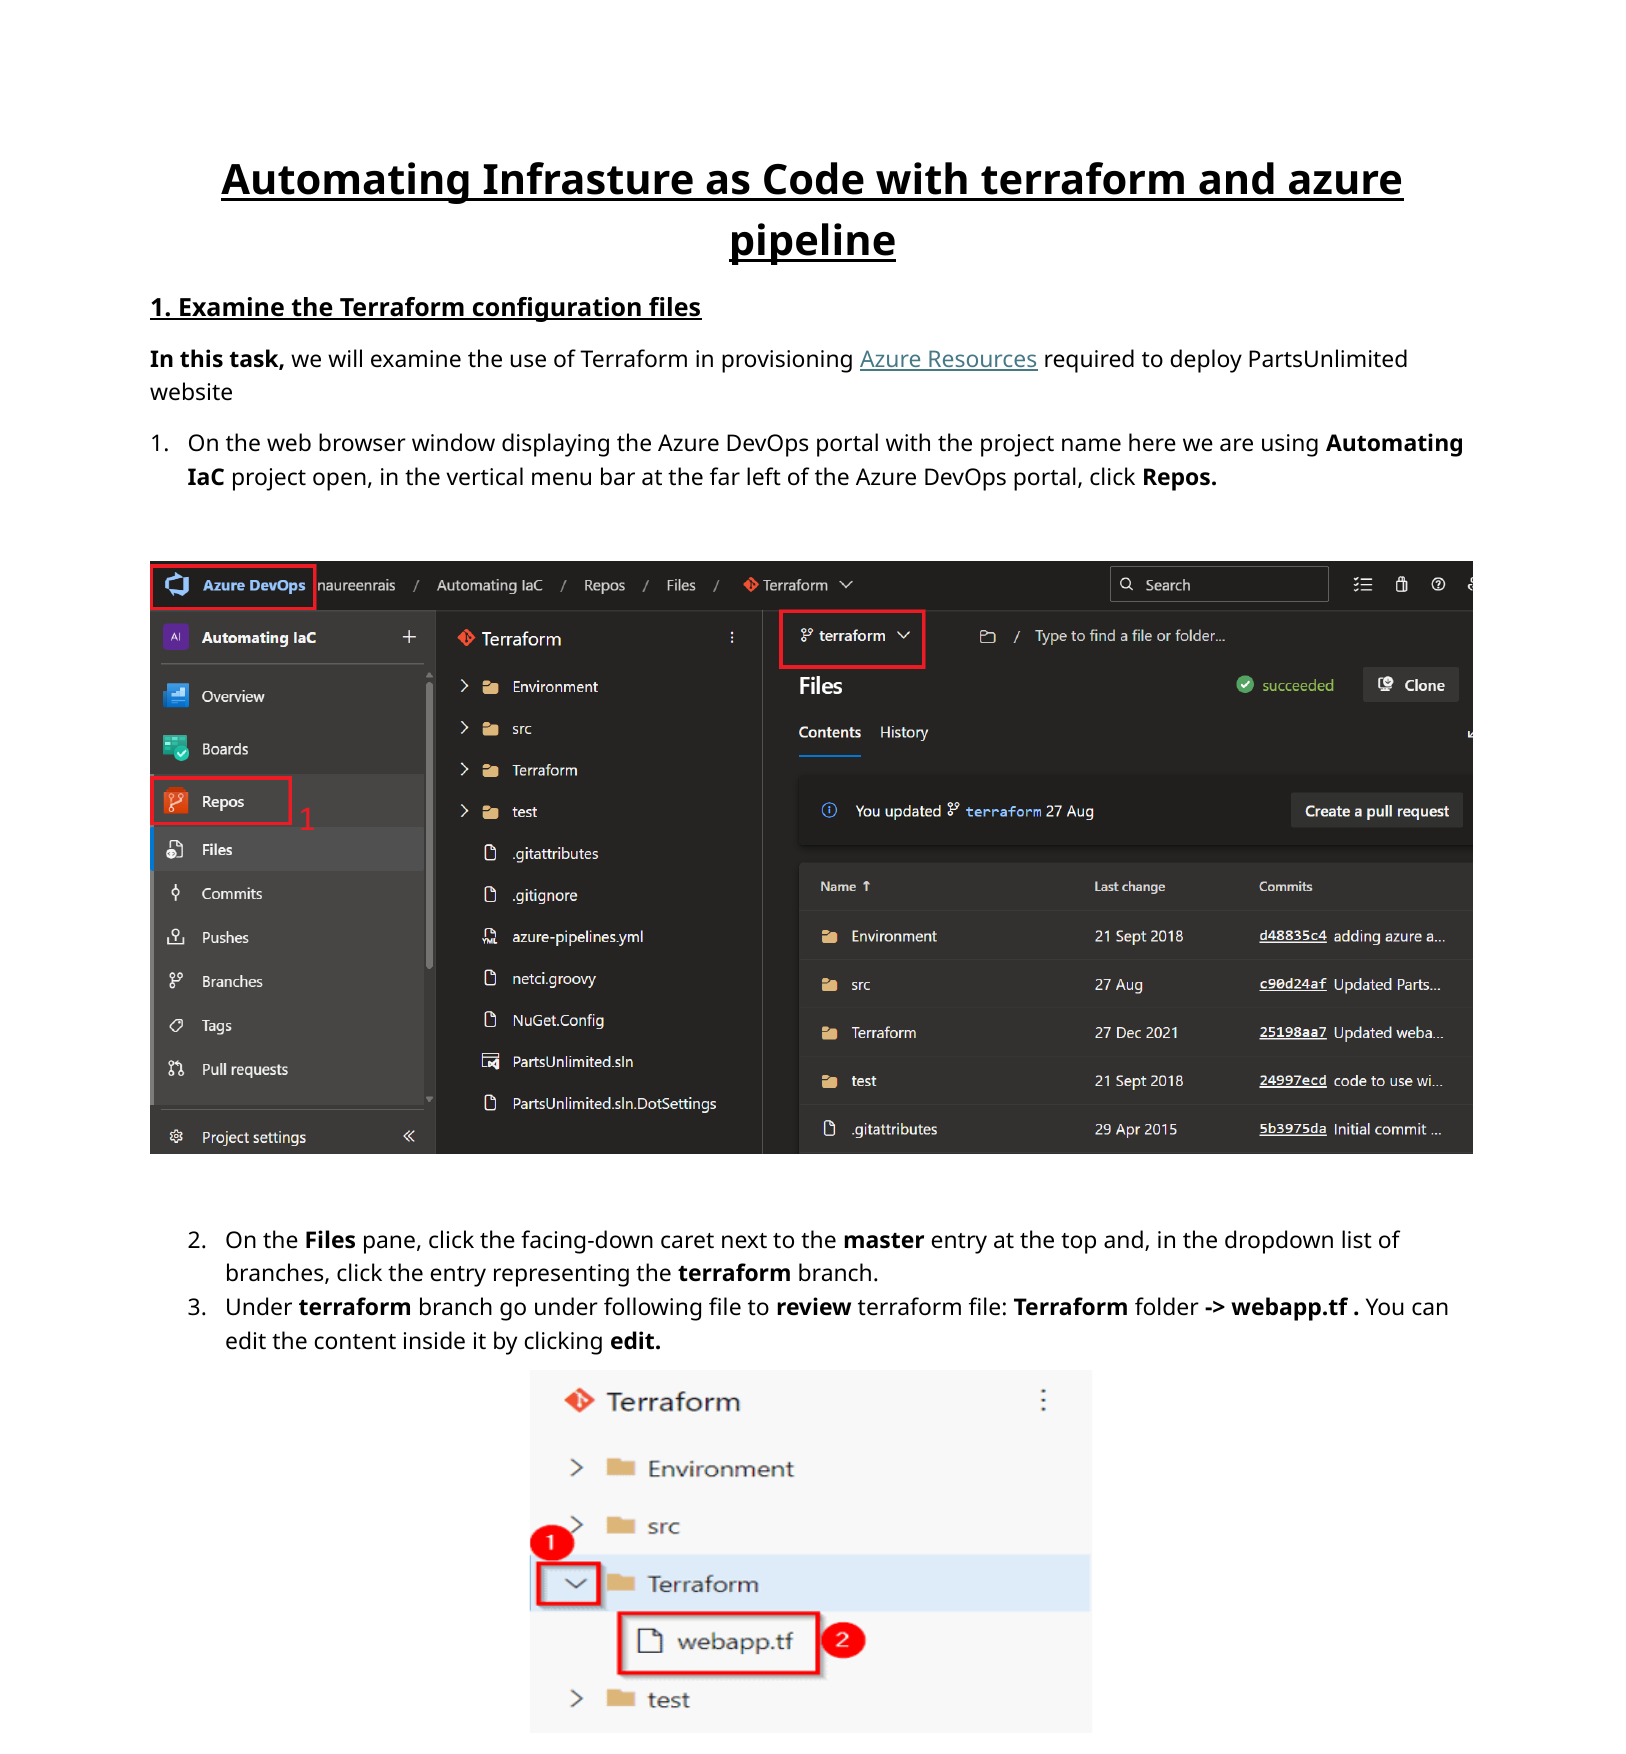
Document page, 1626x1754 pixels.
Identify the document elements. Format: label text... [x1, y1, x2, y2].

list On the web browser window displaying the Azure DevOps portal with the project name here we are using Automating IaC project open, in the vertical menu bar at the far left of the Azure DevOps portal, click Repos. [150, 427, 1475, 492]
text 1. Examine the Terraform configuration files [150, 289, 1475, 323]
text Automating Infrasture as Code with terraform and azure pipeline [150, 150, 1475, 268]
list On the Files pane, click the facing-down caret next to the master entry at the top and, in the dropdown list of branches, click the entry representing the terraform branch. [187, 1224, 1475, 1289]
text In this task, we will examine the use of Terraform in provisioning Azure Resources required to deploy PartsUnlimited website [150, 343, 1475, 408]
picture [150, 561, 1473, 1154]
list Under terraform branch go under following file to review terraform file: Terraform folder -> webapp.tf . You can edit the content inside it by clicking edit. [187, 1291, 1475, 1356]
picture [529, 1370, 1093, 1733]
